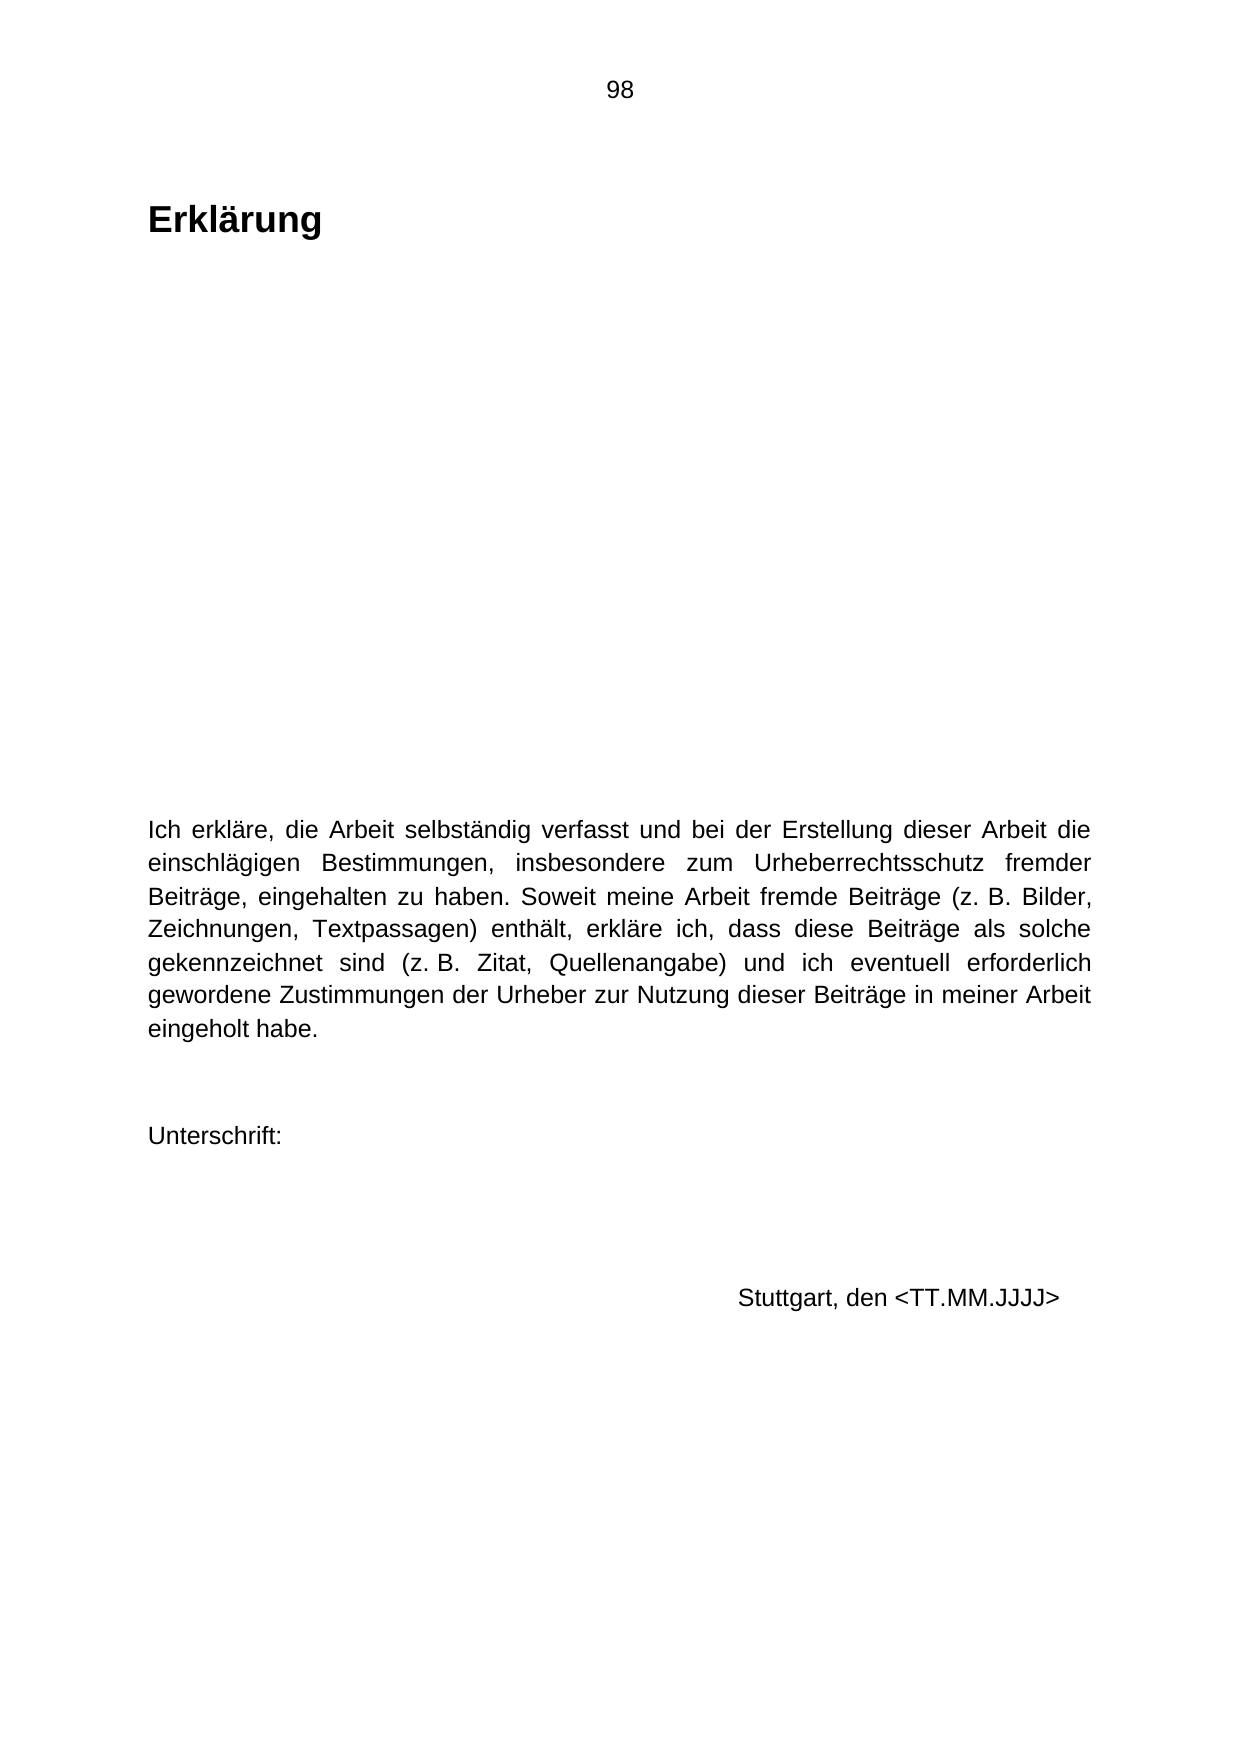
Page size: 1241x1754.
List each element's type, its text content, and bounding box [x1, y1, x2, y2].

text Stuttgart, den <TT.MM.JJJJ> [148, 1283, 1092, 1312]
text Ich erkläre, die Arbeit selbständig verfasst und bei der Erstellung dieser Arbeit die einschlägigen Bestimmungen, insbesondere zum Urheberrechtsschutz fremder Beiträge, eingehalten zu haben. Soweit meine Arbeit fremde Beiträge (z. B. Bilder, Zeichnungen, Textpassagen) enthält, erkläre ich, dass diese Beiträge als solche gekennzeichnet sind (z. B. Zitat, Quellenangabe) und ich eventuell erforderlich gewordene Zustimmungen der Urheber zur Nutzung dieser Beiträge in meiner Arbeit eingeholt habe. [148, 815, 1092, 1042]
subtitle Erklärung [148, 198, 1092, 241]
text Unterschrift: [148, 1121, 1092, 1150]
